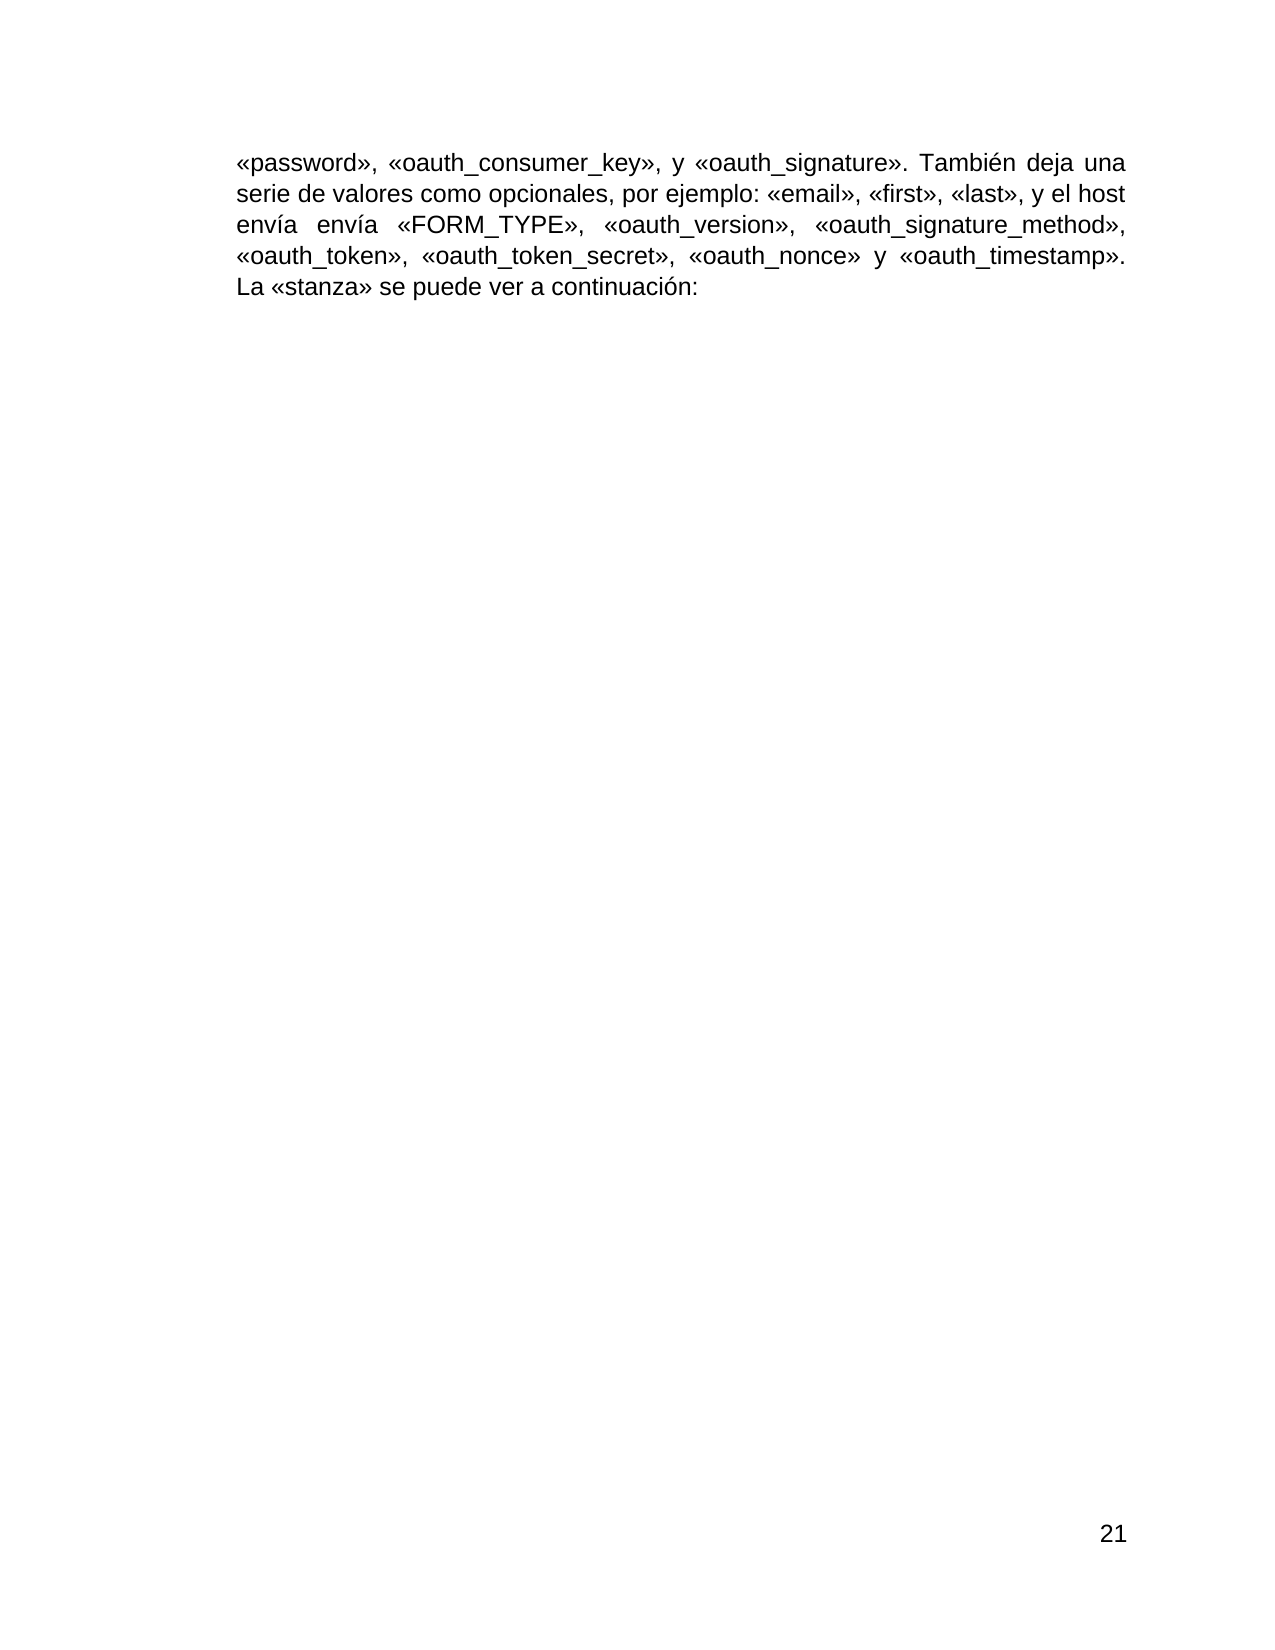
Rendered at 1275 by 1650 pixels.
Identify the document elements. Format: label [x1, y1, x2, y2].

text [236, 148, 1127, 301]
